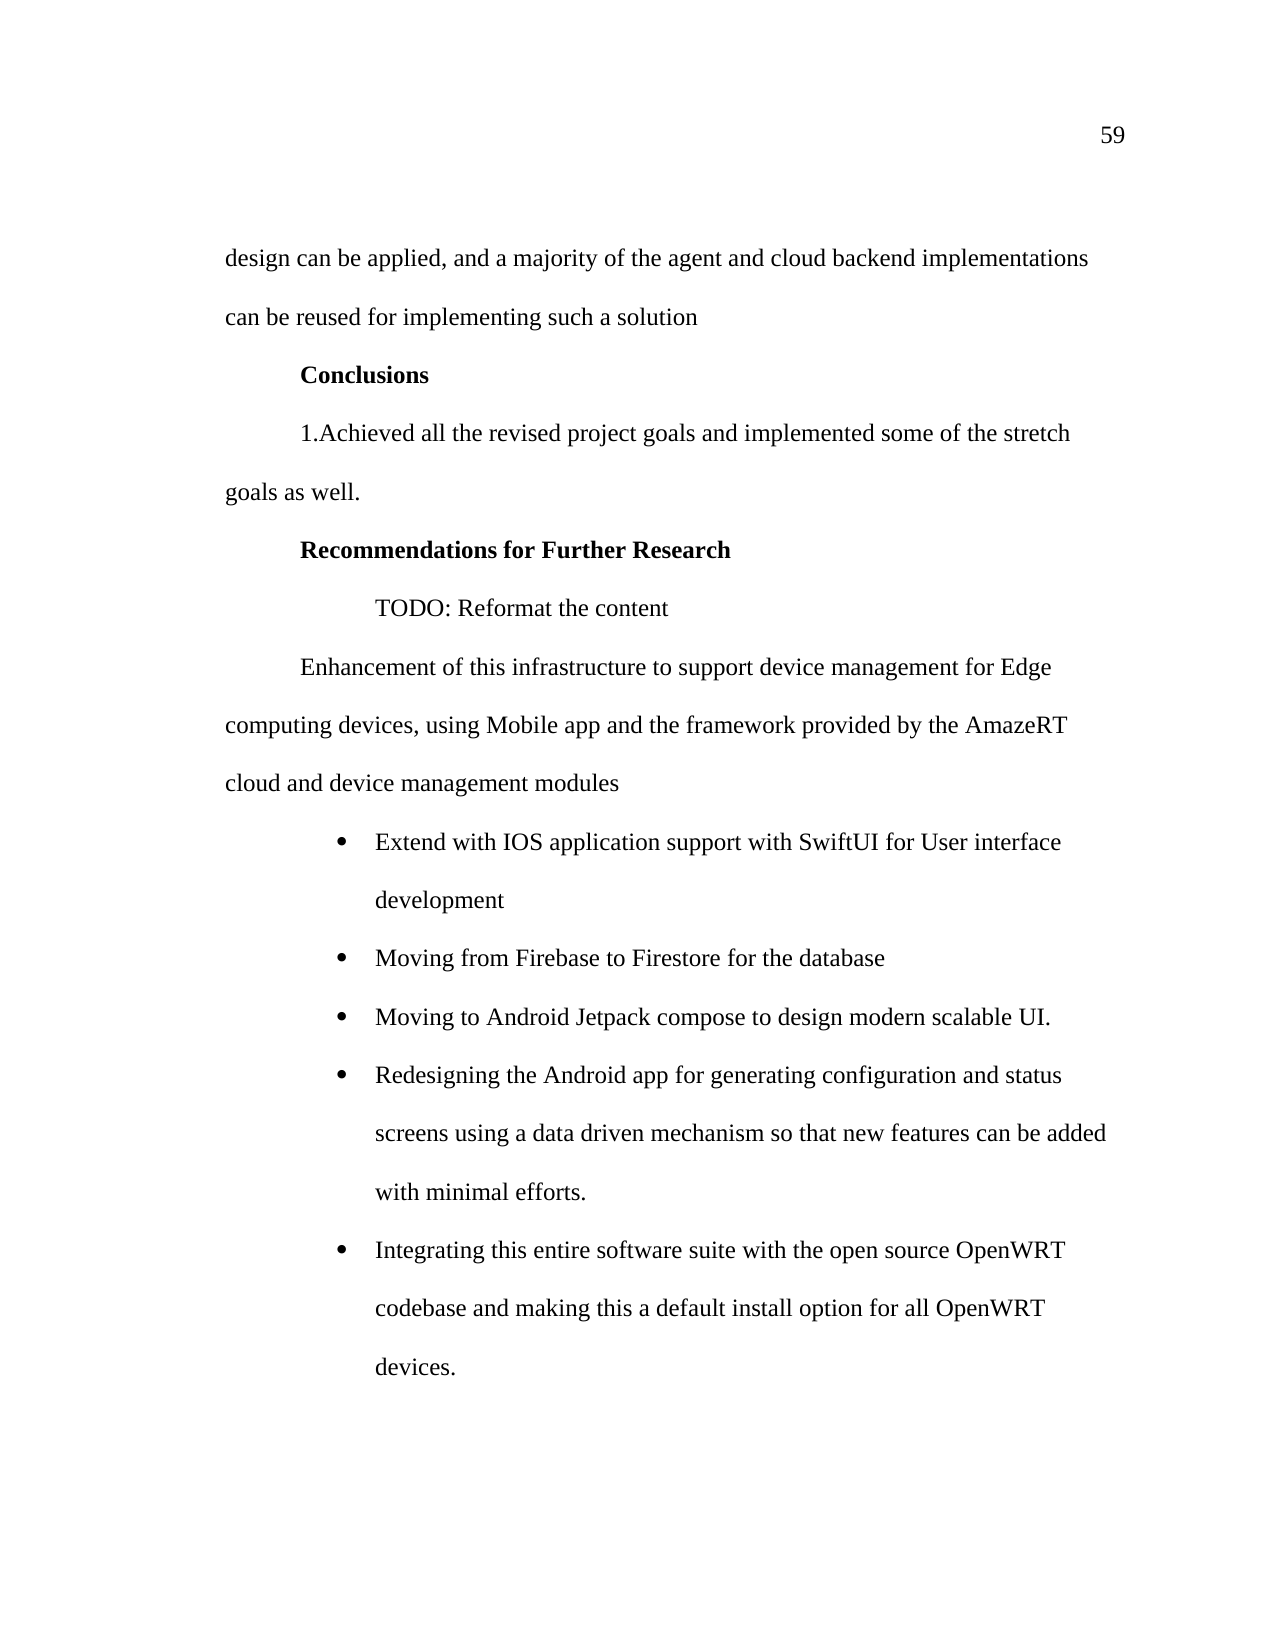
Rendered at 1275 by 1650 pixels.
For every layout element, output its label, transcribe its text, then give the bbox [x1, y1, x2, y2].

subtitle Conclusions [225, 337, 1125, 395]
list Extend with IOS application support with SwiftUI for User interface development [337, 803, 1125, 920]
text Enhancement of this infrastructure to support device management for Edge computing devices, using Mobile app and the framework provided by the AmazeRT cloud and device management modules [225, 628, 1125, 803]
list Moving from Firebase to Firestore for the database [337, 920, 1125, 978]
list Moving to Android Jetpack compose to design modern scalable UI. [337, 978, 1125, 1037]
text 1.Achieved all the revised project goals and implemented some of the stretch goals as well. [225, 395, 1125, 512]
text TODO: Reformat the content [225, 570, 1125, 628]
list Redesigning the Android app for generating configuration and status screens using a data driven mechanism so that new features can be added with minimal efforts. [337, 1037, 1125, 1212]
list Integrating this entire software suite with the open source OpenWRT codebase and making this a default install option for all OpenWRT devices. [337, 1212, 1125, 1387]
subtitle Recommendations for Further Research [225, 512, 1125, 570]
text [225, 220, 1125, 337]
